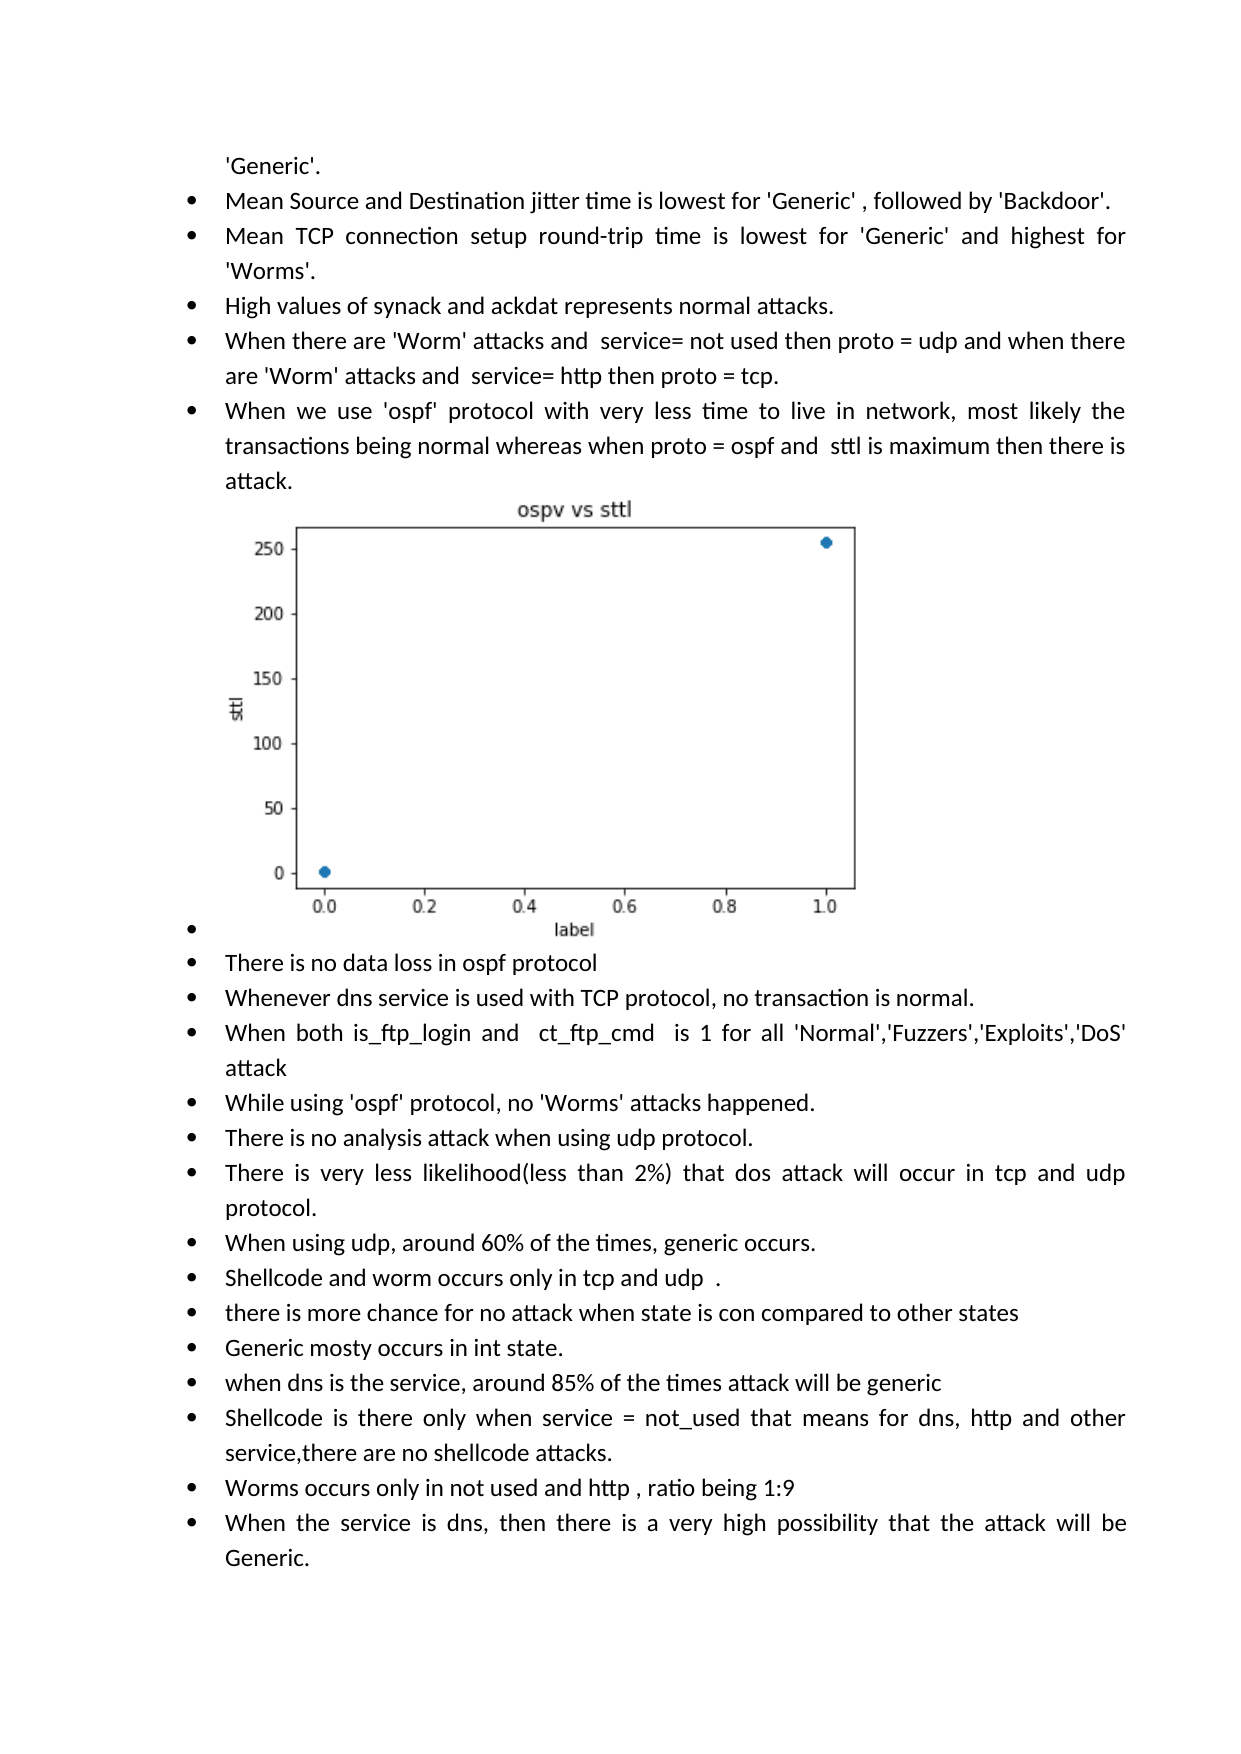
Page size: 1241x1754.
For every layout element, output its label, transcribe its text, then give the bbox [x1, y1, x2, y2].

list Shellcode and worm occurs only in tcp and udp . [187, 1262, 1128, 1292]
list When we use 'ospf' protocol with very less time to live in network, most likely the transactions being normal whereas when proto = ospf and sttl is maximum then there is attack. [187, 395, 1128, 496]
list Generic mosty occurs in int state. [187, 1332, 1128, 1362]
list There is very less likelihood(less than 2%) that dos attack will occur in tcp and udp protocol. [187, 1157, 1128, 1222]
list When the service is dns, then there is a very high possibility that the attack will be Generic. [187, 1507, 1128, 1572]
list Worms occurs only in not used and http , ratio being 1:9 [187, 1472, 1128, 1502]
list High values of synack and ackdat represents normal attacks. [187, 290, 1128, 321]
picture [225, 500, 863, 938]
list Whenever dns service is used with TCP protocol, no transaction is normal. [187, 982, 1128, 1012]
list Mean TCP connection setup round-trip time is lowest for 'Generic' and highest for 'Worms'. [187, 220, 1128, 286]
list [187, 150, 1128, 181]
list there is more chance for no attack when state is con compared to other states [187, 1297, 1128, 1327]
list When using udp, around 60% of the times, generic occurs. [187, 1227, 1128, 1257]
list when dns is the service, around 85% of the times attack will be generic [187, 1367, 1128, 1397]
list While using 'ospf' protocol, no 'Worms' attacks happened. [187, 1087, 1128, 1117]
list There is no analysis attack when using udp protocol. [187, 1122, 1128, 1152]
list Shellcode is there only when service = not_used that means for dns, http and other service,there are no shellcode attacks. [187, 1402, 1128, 1467]
list There is no data loss in ospf protocol [187, 947, 1128, 977]
list Mean Source and Destination jitter time is lowest for 'Generic' , followed by 'Backdoor'. [187, 185, 1128, 216]
list When there are 'Worm' attacks and service= not used then proto = udp and when there are 'Worm' attacks and service= http then proto = tcp. [187, 325, 1128, 391]
list When both is_ftp_login and ct_ftp_cmd is 1 for all 'Normal','Fuzzers','Exploits','DoS' attack [187, 1017, 1128, 1082]
